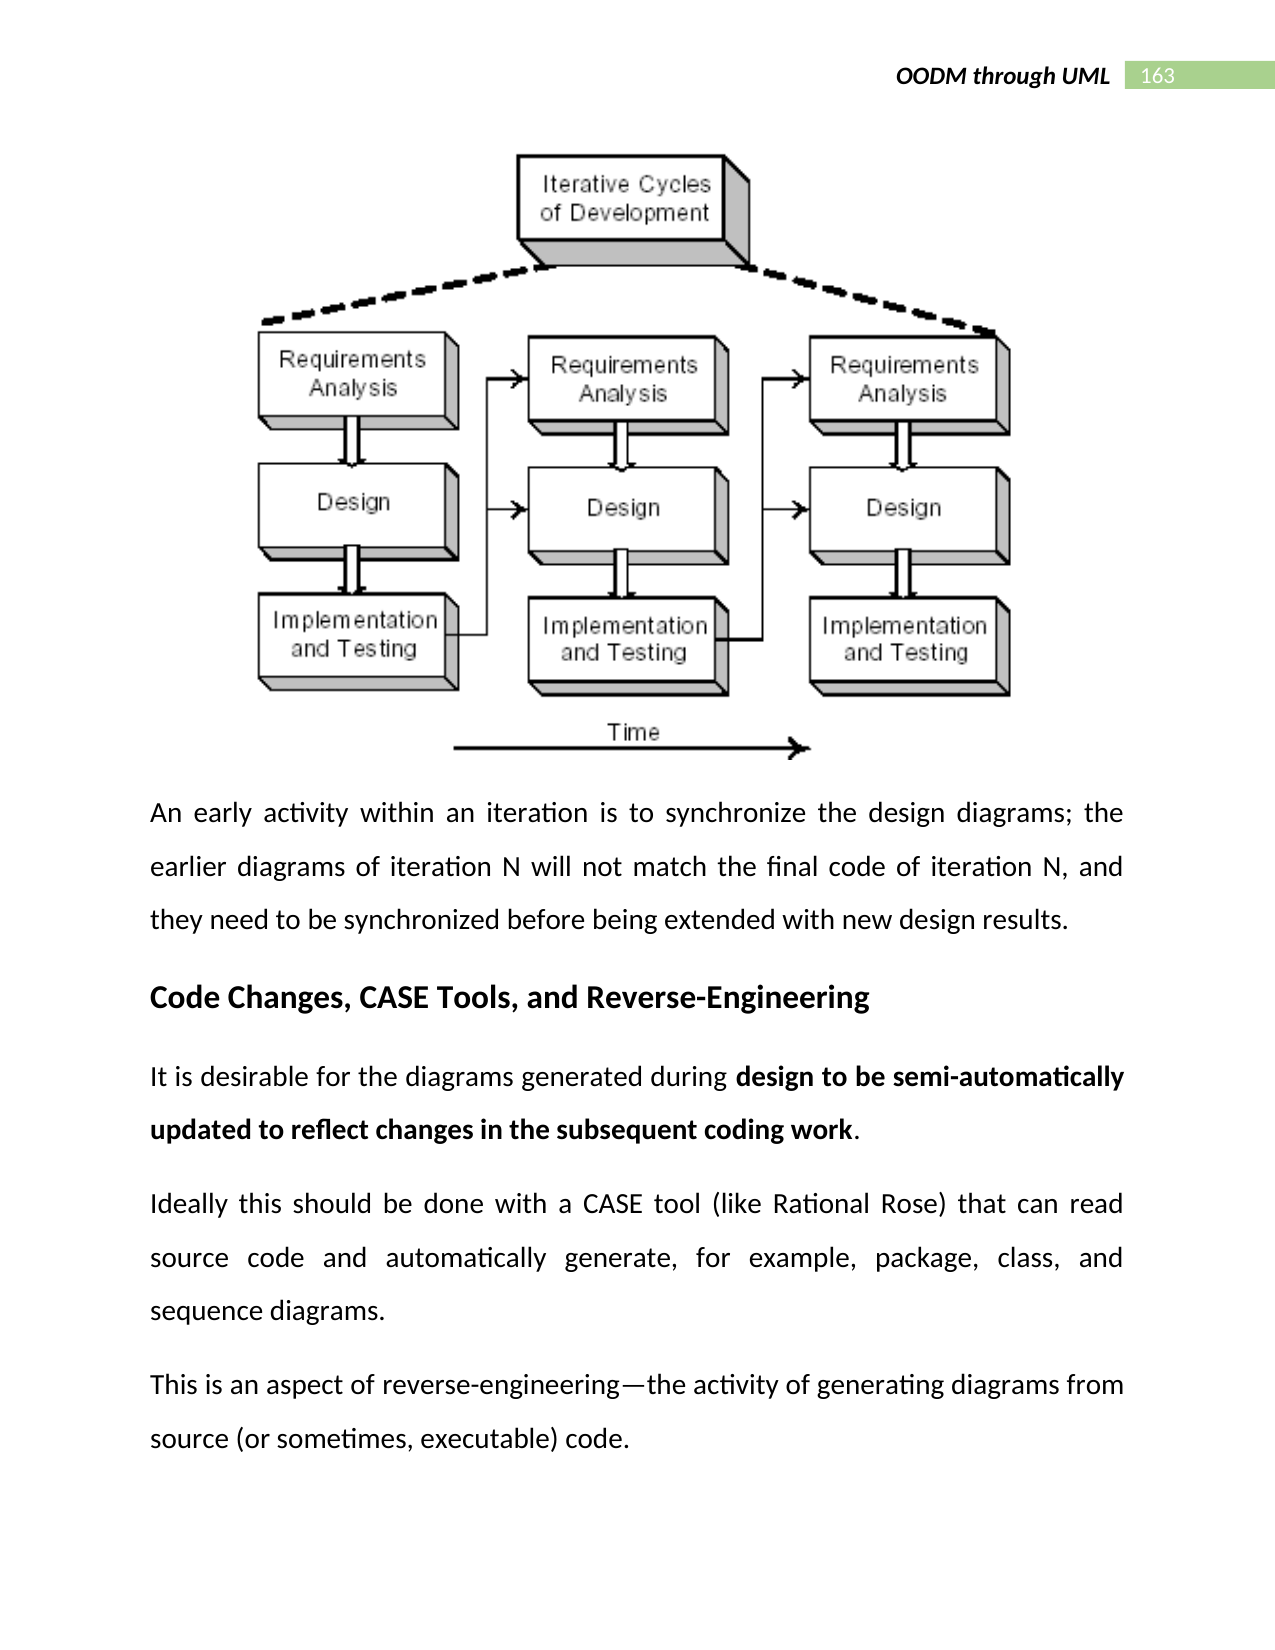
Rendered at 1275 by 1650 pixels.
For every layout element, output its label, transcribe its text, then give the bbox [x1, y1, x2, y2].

text An early activity within an iteration is to synchronize the design diagrams; the earlier diagrams of iteration N will not match the final code of iteration N, and they need to be synchronized before being extended with new design results. [150, 794, 1125, 937]
text It is desirable for the diagrams generated during design to be semi-automatically updated to reflect changes in the subsequent coding work. [150, 1058, 1125, 1147]
text Ideally this should be done with a CASE tool (like Rational Rose) that can read source code and automatically generate, for example, package, class, and sequence diagrams. [150, 1185, 1125, 1328]
text Code Changes, CASE Tools, and Reverse-Engineering [150, 976, 1125, 1016]
picture [245, 150, 1030, 760]
text This is an aspect of reverse-engineering—the activity of generating diagrams from source (or sometimes, executable) code. [150, 1366, 1125, 1456]
